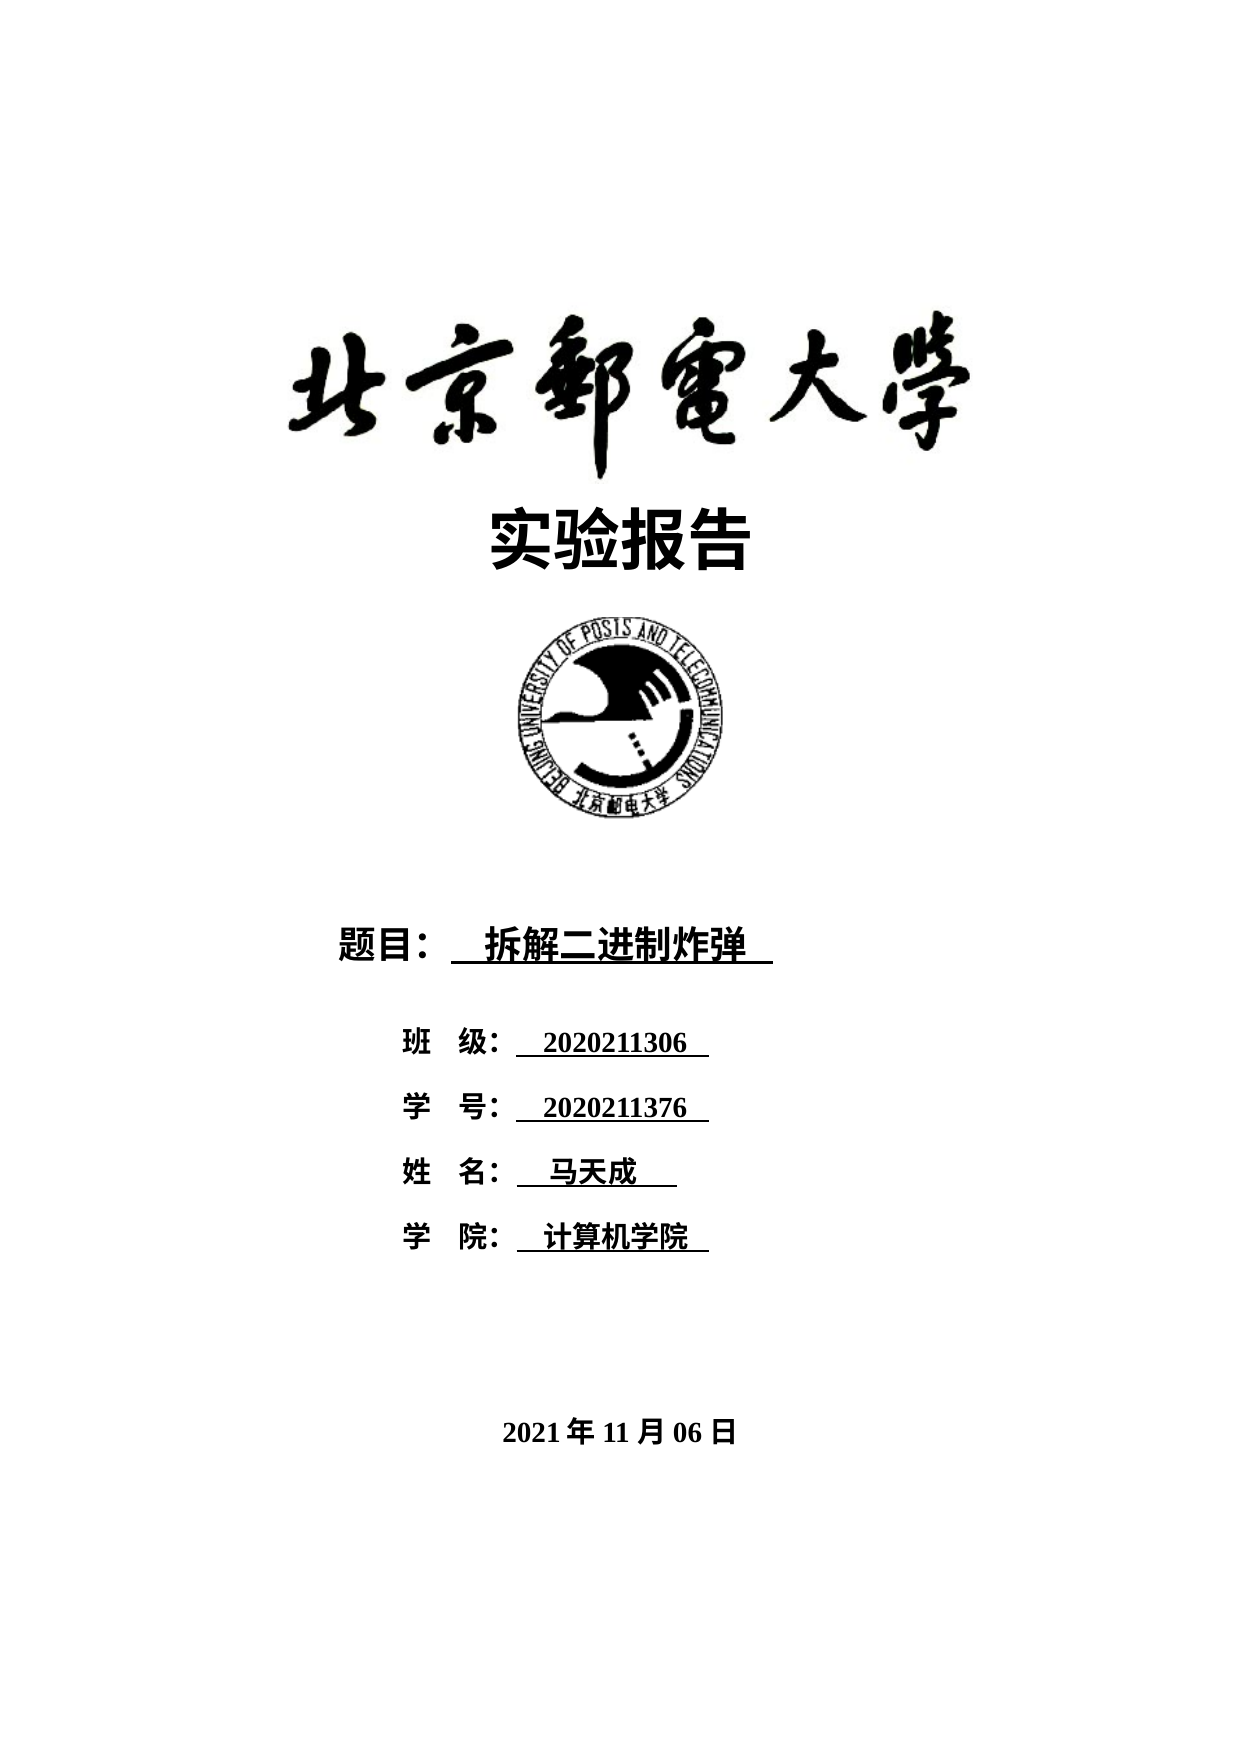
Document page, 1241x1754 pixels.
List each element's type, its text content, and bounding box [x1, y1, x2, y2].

text 2021年 11 月 06 日 [112, 1397, 1128, 1462]
text 班 级： 2020211306 [112, 1007, 1128, 1072]
text 姓 名： 马天成 [112, 1137, 1128, 1202]
text 学 号： 2020211376 [112, 1072, 1128, 1137]
text 题目： 拆解二进制炸弹 [112, 909, 1128, 974]
picture [517, 617, 723, 819]
text 学 院： 计算机学院 [112, 1202, 1128, 1267]
text 实验报告 [112, 487, 1128, 584]
picture [236, 295, 1010, 484]
